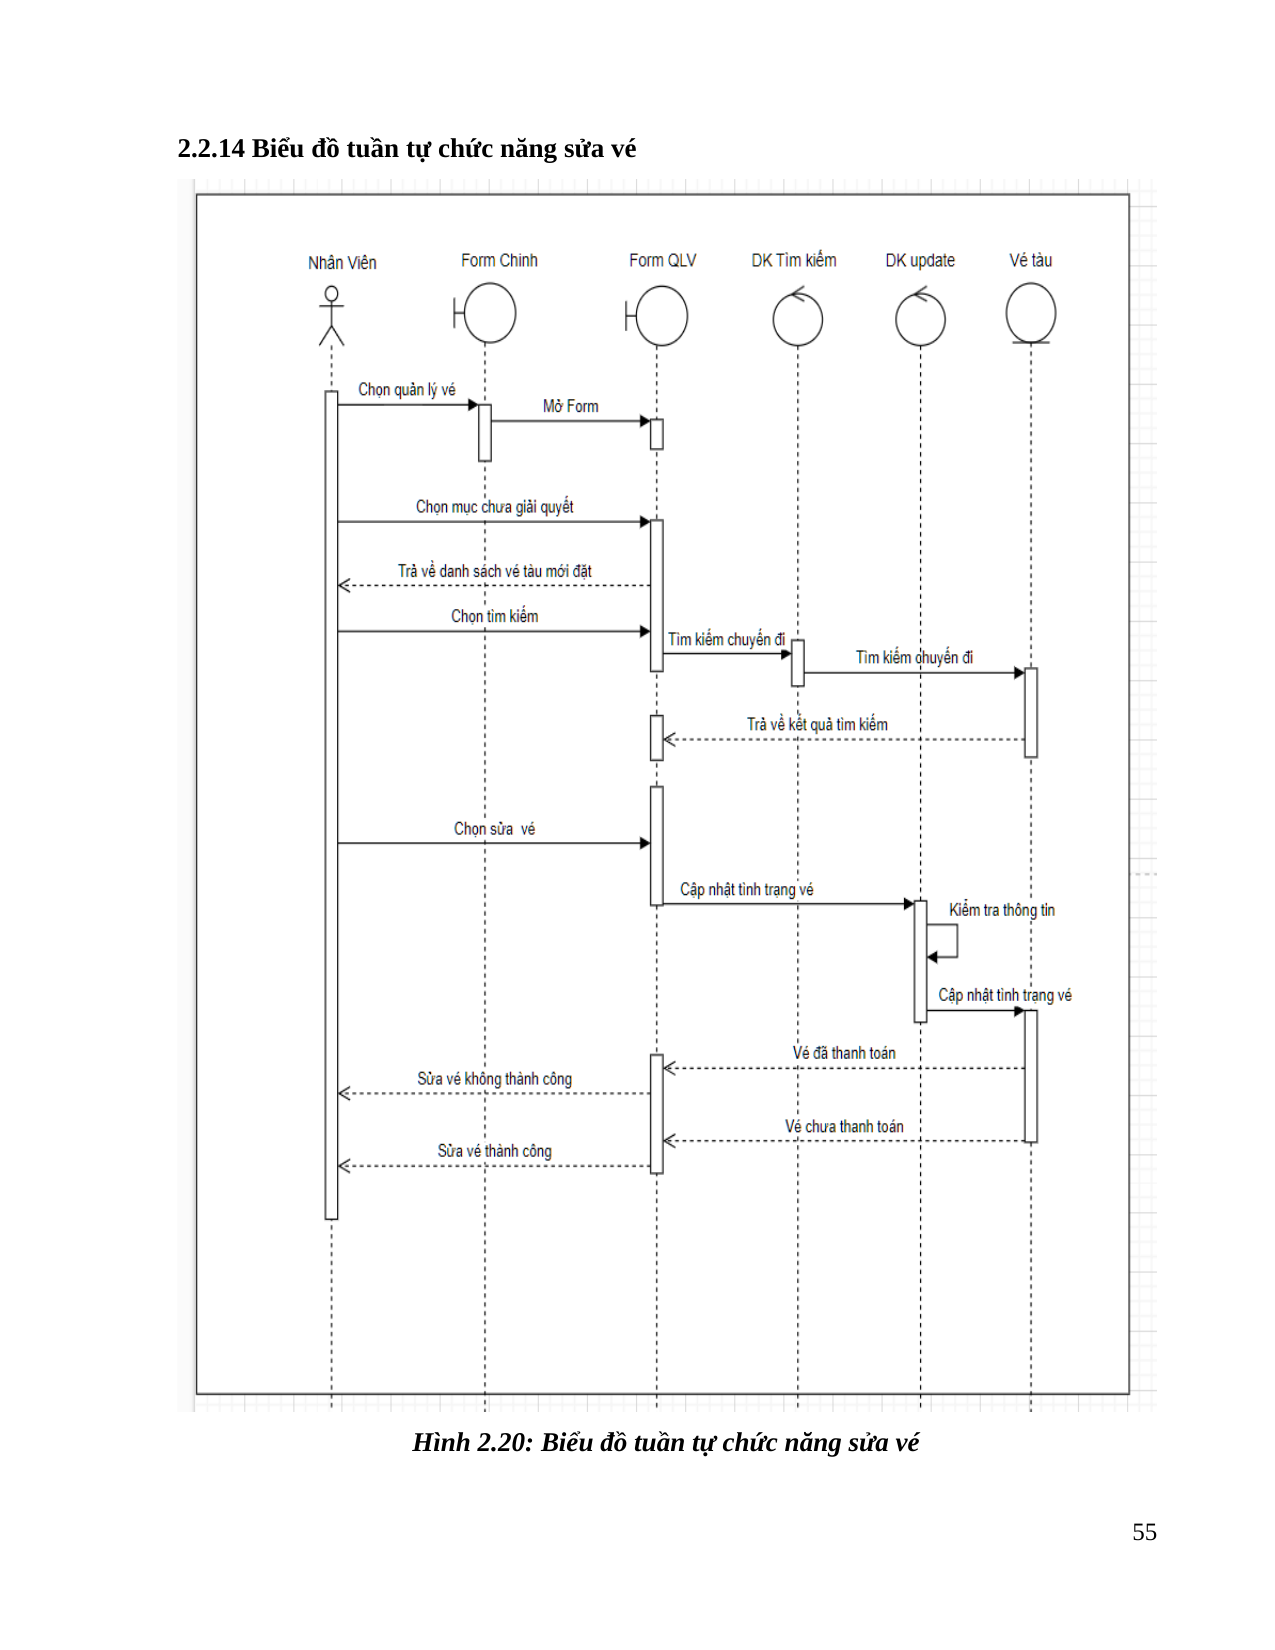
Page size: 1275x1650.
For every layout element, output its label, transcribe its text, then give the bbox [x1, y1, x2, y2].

picture [177, 179, 1157, 1412]
text Hình 2.20: Biểu đồ tuần tự chức năng sửa vé [177, 1426, 1157, 1457]
subtitle 2.2.14 Biểu đồ tuần tự chức năng sửa vé [177, 132, 1157, 164]
